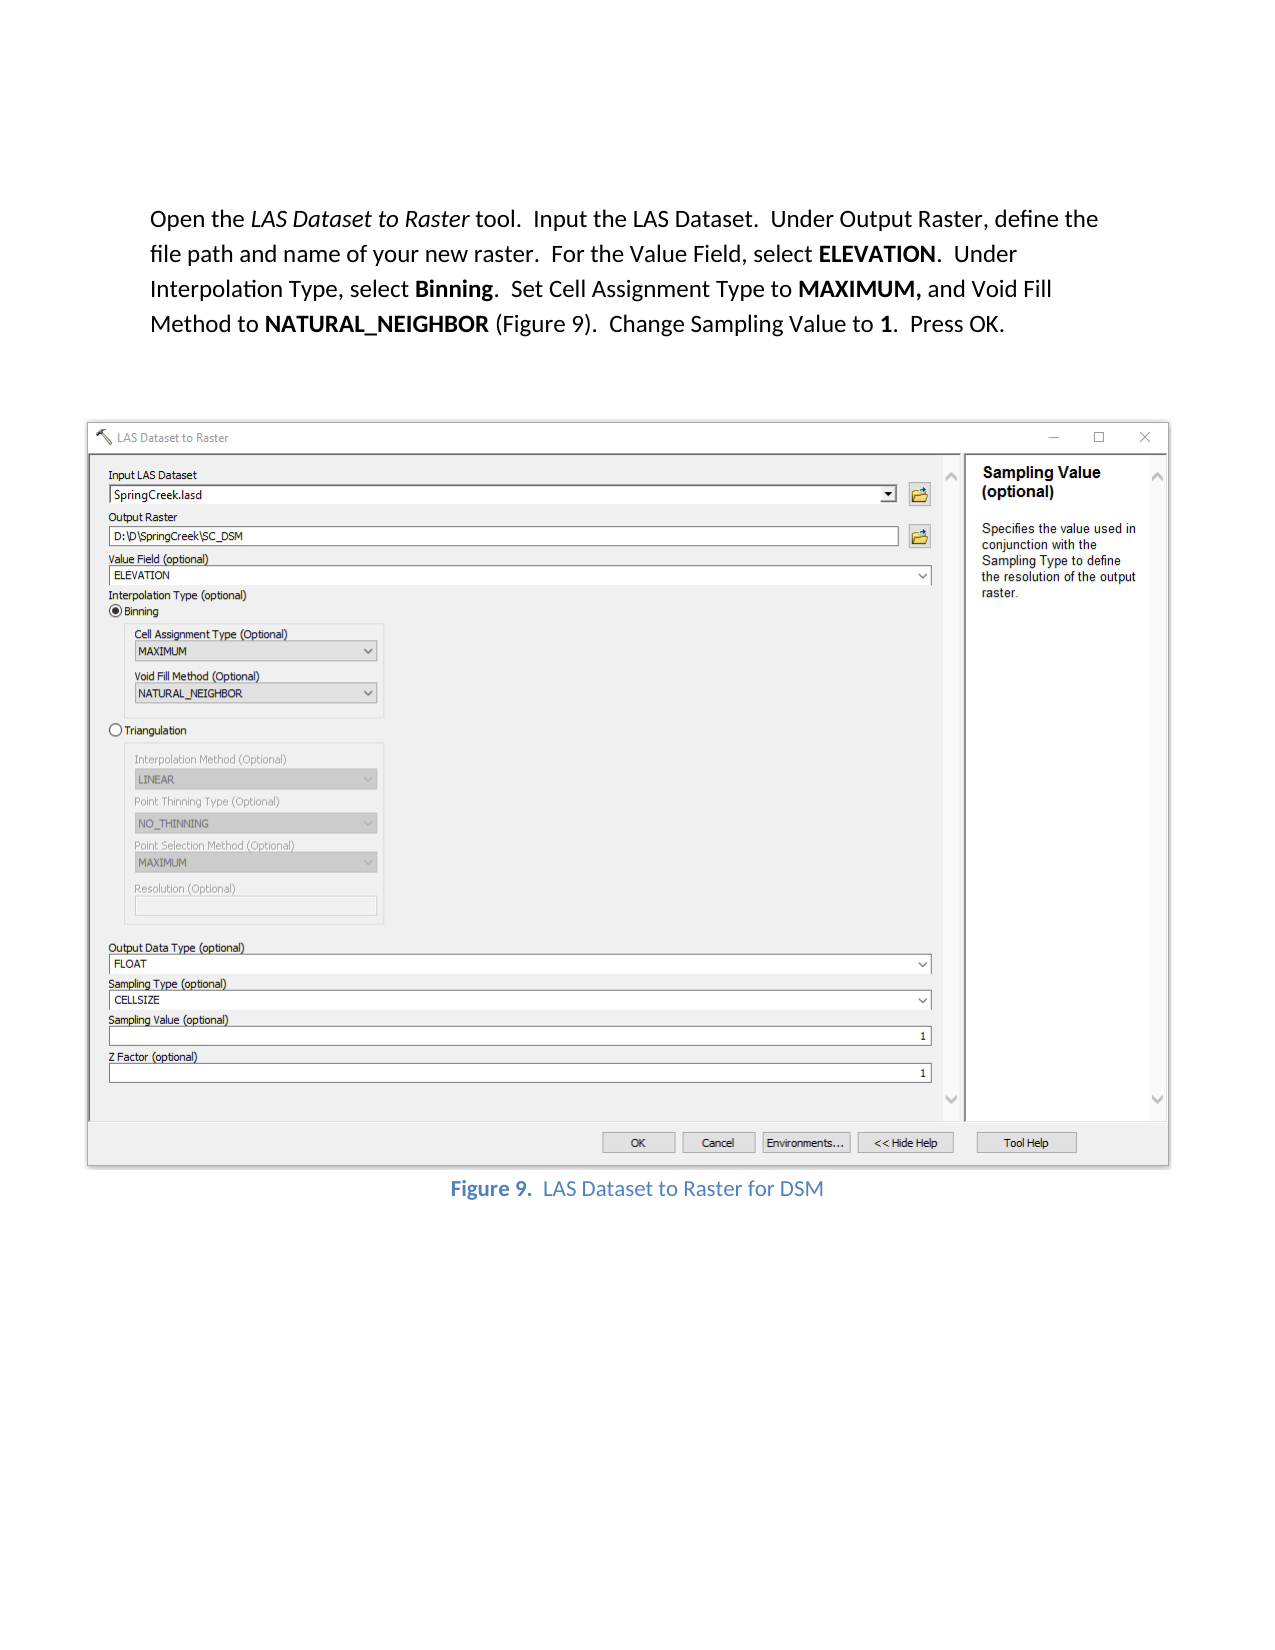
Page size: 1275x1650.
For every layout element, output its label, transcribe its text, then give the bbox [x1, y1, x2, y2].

text Open the LAS Dataset to Raster tool. Input the LAS Dataset. Under Output Raster, define the file path and name of your new raster. For the Value Field, select ELEVATION. Under Interpolation Type, select Binning. Set Cell Assignment Type to MAXIMUM, and Void Fill Method to NATURAL_NEIGHBOR (Figure 9). Change Sampling Value to 1. Press OK. [150, 203, 1125, 338]
picture [84, 419, 1172, 1170]
text Figure . LAS Dataset to Raster for DSM [150, 1174, 1125, 1202]
